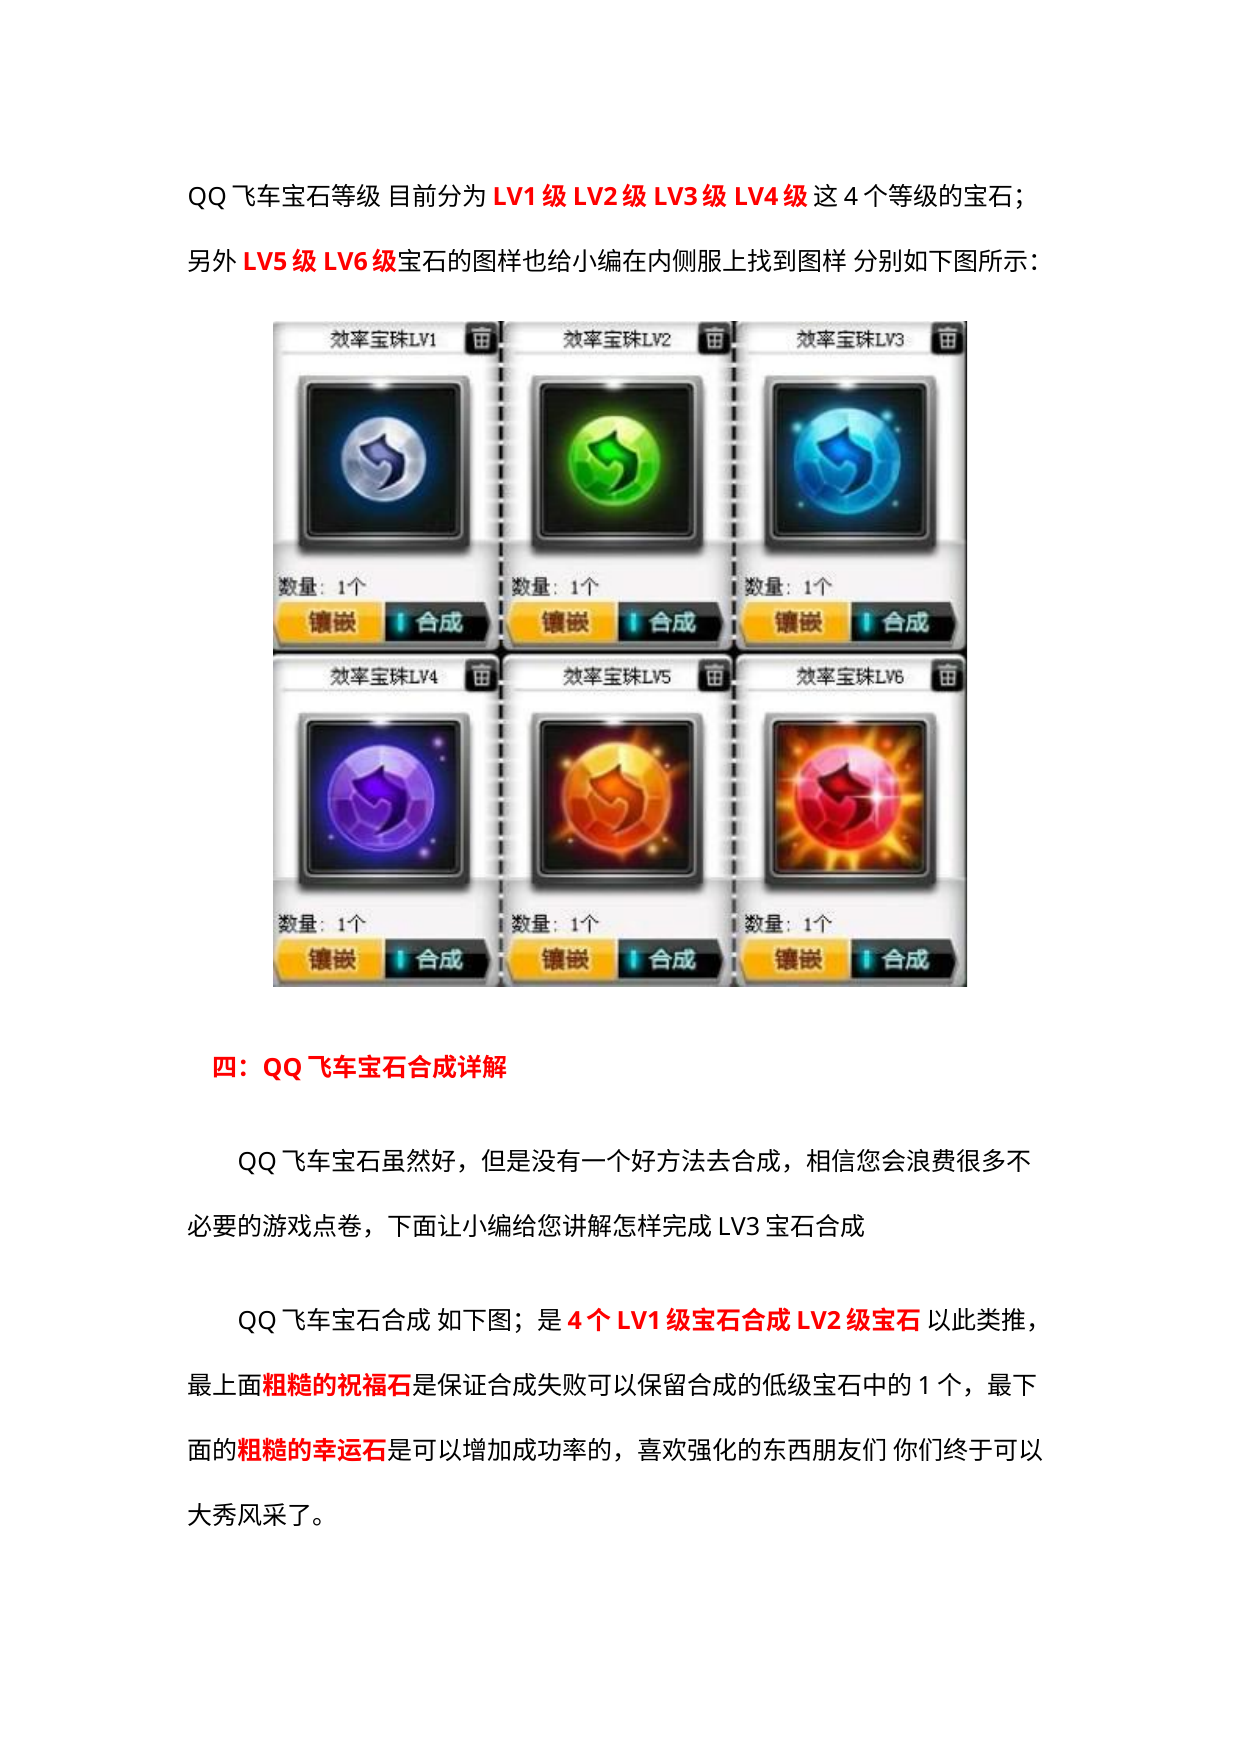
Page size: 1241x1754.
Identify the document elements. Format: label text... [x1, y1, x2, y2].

text 四：QQ飞车宝石合成详解 [187, 1033, 1053, 1098]
text QQ飞车宝石合成 如下图；是4个LV1级宝石合成LV2级宝石 以此类推，最上面粗糙的祝福石是保证合成失败可以保留合成的低级宝石中的1个，最下面的粗糙的幸运石是可以增加成功率的，喜欢强化的东西朋友们 你们终于可以大秀风采了。 [187, 1286, 1053, 1546]
picture [273, 321, 968, 987]
text QQ飞车宝石等级 目前分为LV1级 LV2级 LV3级 LV4级 这4个等级的宝石；另外LV5级 LV6级宝石的图样也给小编在内侧服上找到图样 分别如下图所示： [187, 162, 1053, 292]
text QQ飞车宝石虽然好，但是没有一个好方法去合成，相信您会浪费很多不必要的游戏点卷，下面让小编给您讲解怎样完成LV3宝石合成 [187, 1127, 1053, 1257]
